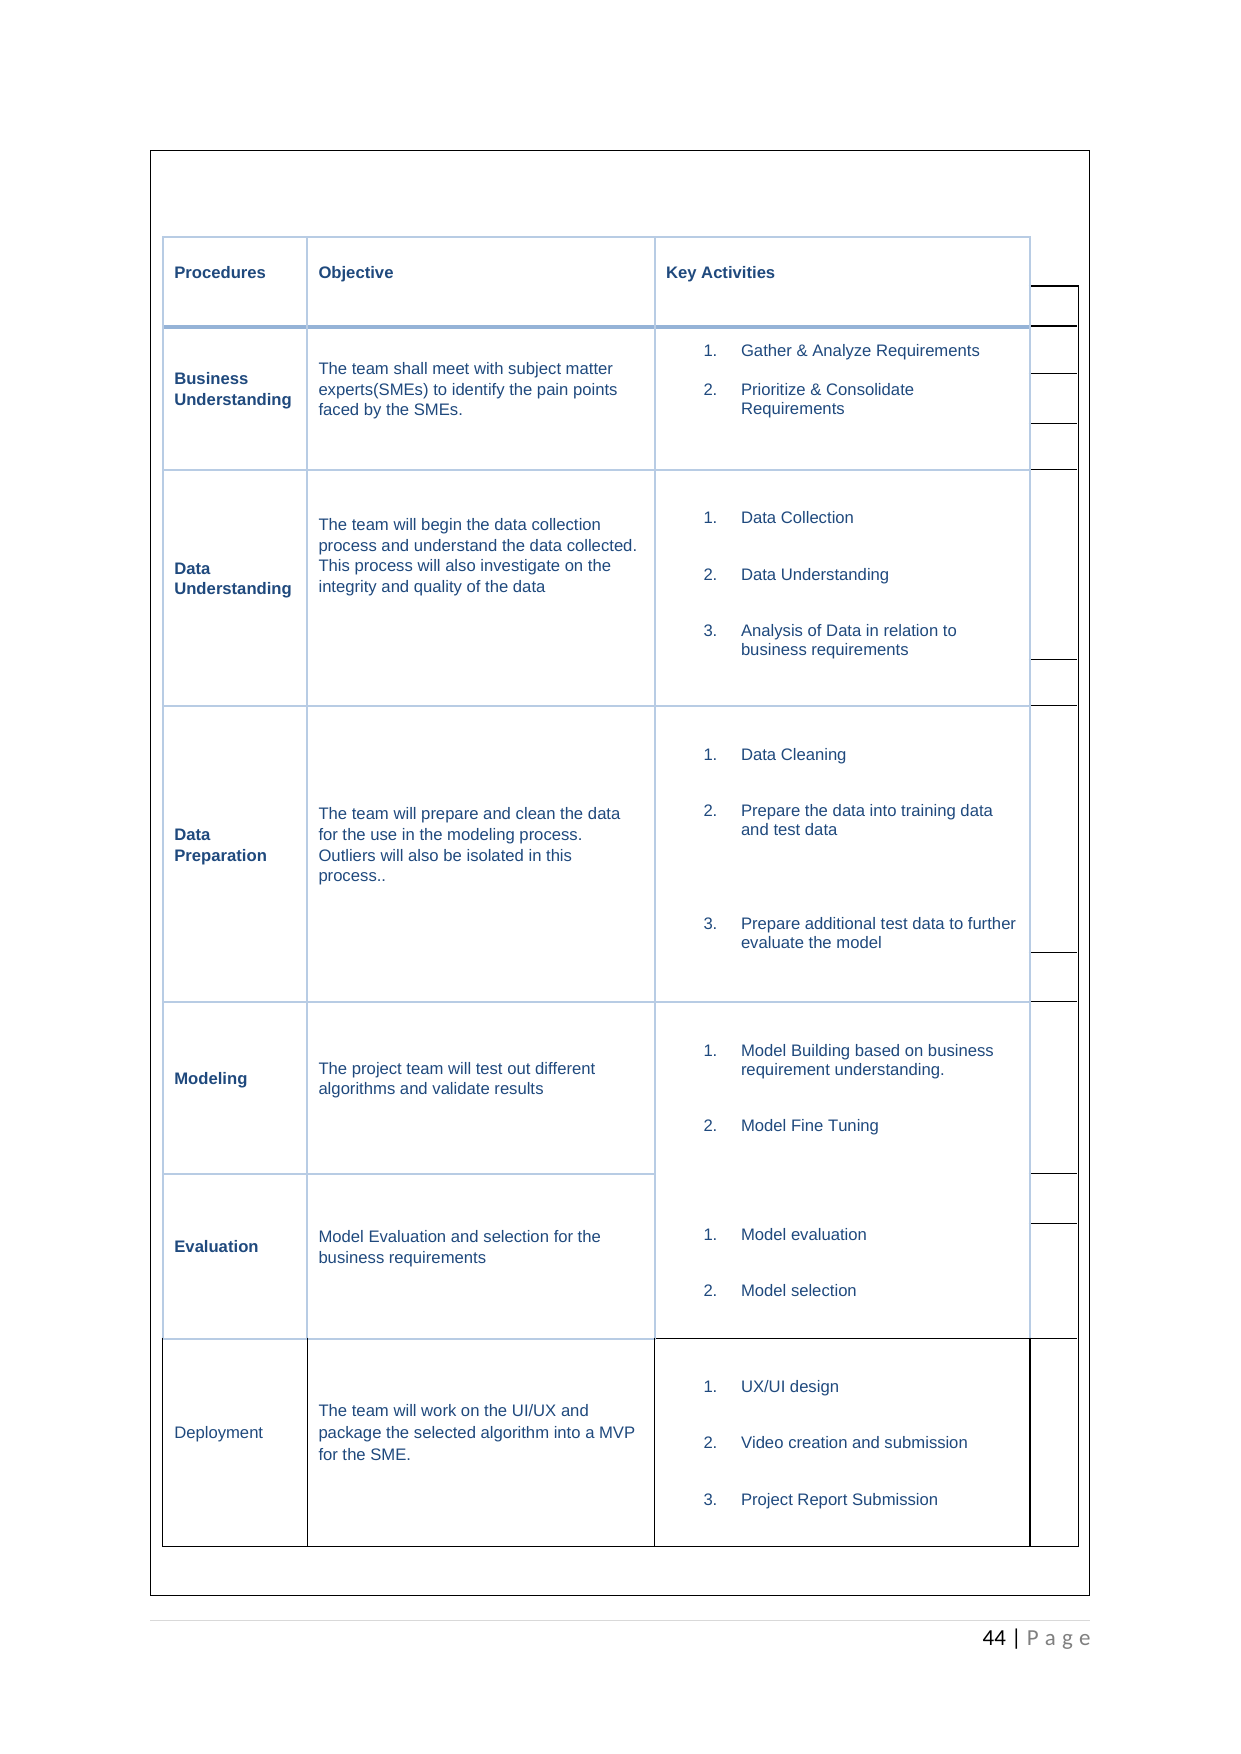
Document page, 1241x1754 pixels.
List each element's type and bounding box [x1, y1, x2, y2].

table_cell [151, 151, 1089, 1595]
